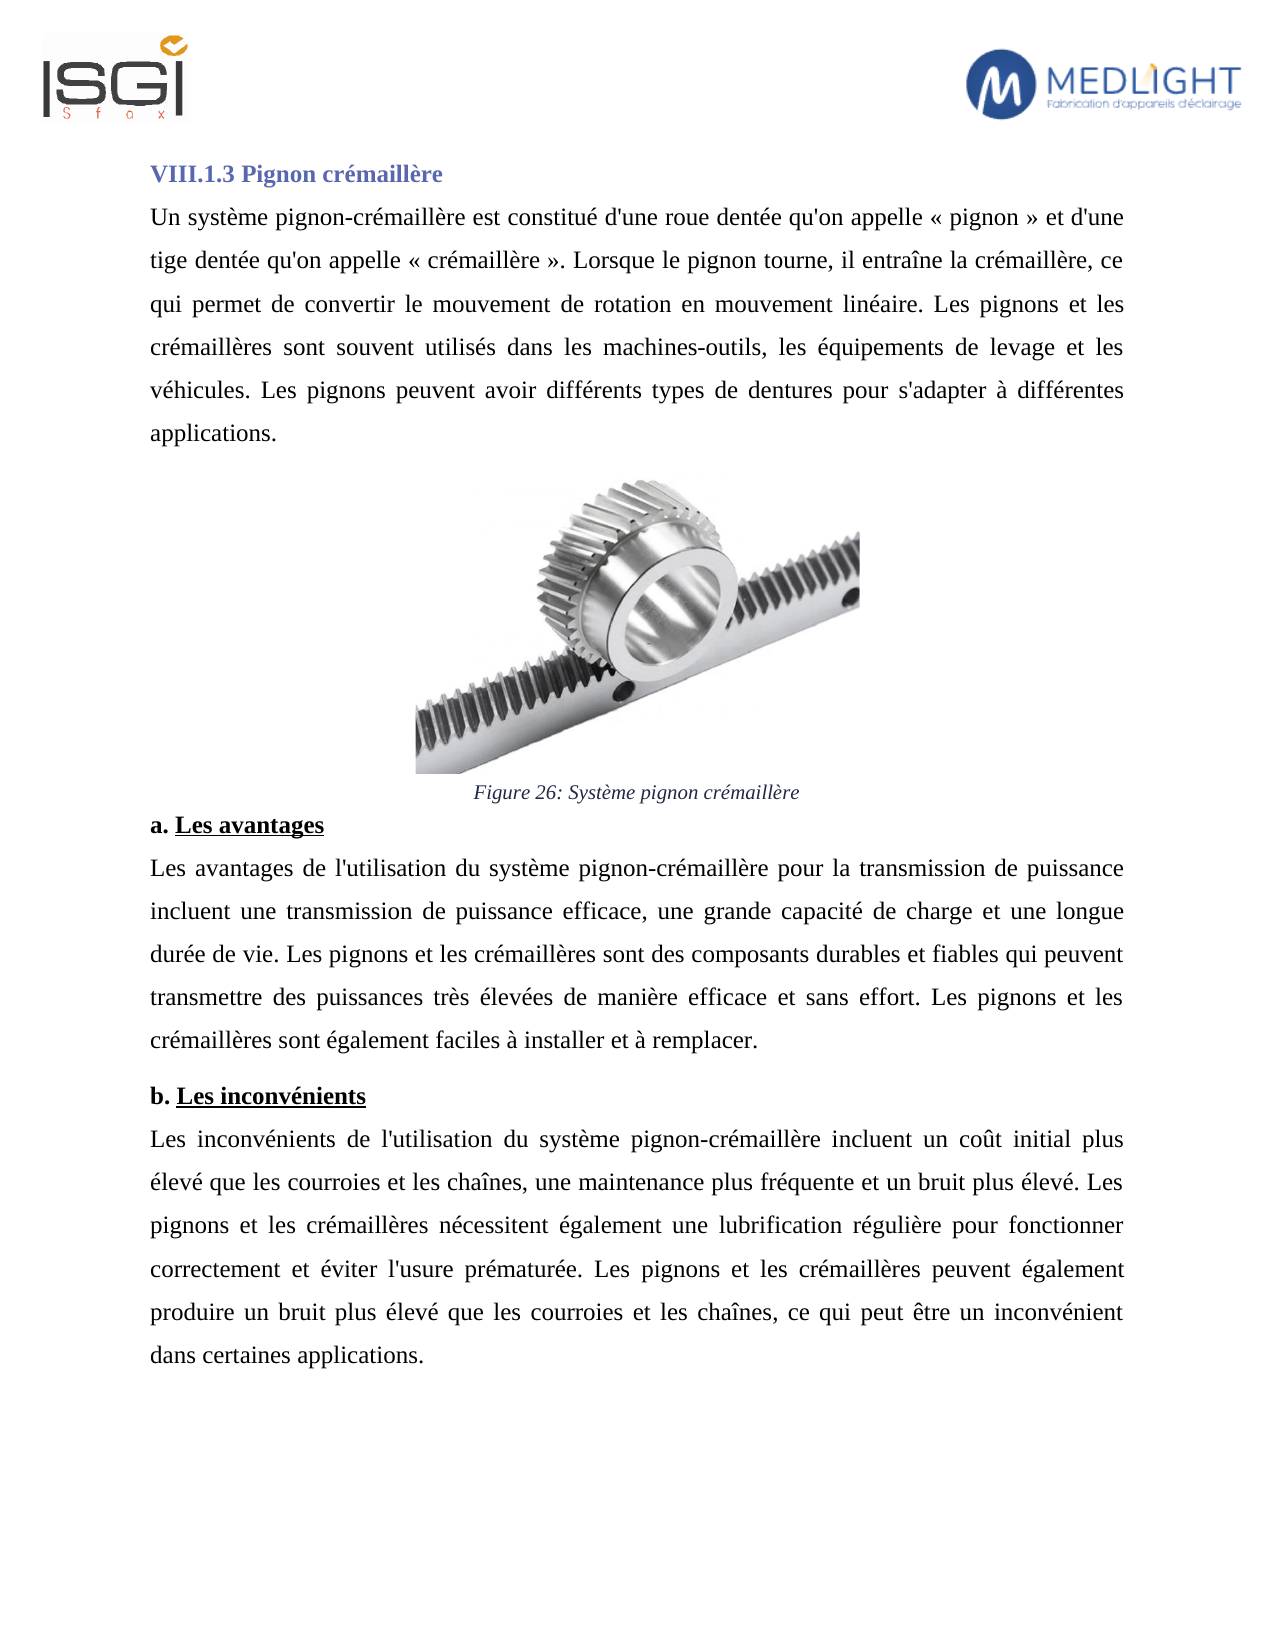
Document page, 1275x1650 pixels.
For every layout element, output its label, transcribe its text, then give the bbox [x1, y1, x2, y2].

subtitle Les inconvénients [150, 1081, 1125, 1110]
text Les avantages de l'utilisation du système pignon-crémaillère pour la transmission de puissance incluent une transmission de puissance efficace, une grande capacité de charge et une longue durée de vie. Les pignons et les crémaillères sont des composants durables et fiables qui peuvent transmettre des puissances très élevées de manière efficace et sans effort. Les pignons et les crémaillères sont également faciles à installer et à remplacer. [150, 853, 1125, 1054]
subtitle Pignon crémaillère [150, 159, 1125, 188]
text Figure 26: Système pignon crémaillère [150, 779, 1125, 804]
picture [959, 31, 1250, 126]
text Un système pignon-crémaillère est constitué d'une roue dentée qu'on appelle « pignon » et d'une tige dentée qu'on appelle « crémaillère ». Lorsque le pignon tourne, il entraîne la crémaillère, ce qui permet de convertir le mouvement de rotation en mouvement linéaire. Les pignons et les crémaillères sont souvent utilisés dans les machines-outils, les équipements de levage et les véhicules. Les pignons peuvent avoir différents types de dentures pour s'adapter à différentes applications. [150, 202, 1125, 447]
picture [415, 473, 860, 774]
picture [42, 31, 189, 127]
subtitle Les avantages [150, 810, 1125, 839]
text Les inconvénients de l'utilisation du système pignon-crémaillère incluent un coût initial plus élevé que les courroies et les chaînes, une maintenance plus fréquente et un bruit plus élevé. Les pignons et les crémaillères nécessitent également une lubrification régulière pour fonctionner correctement et éviter l'usure prématurée. Les pignons et les crémaillères peuvent également produire un bruit plus élevé que les courroies et les chaînes, ce qui peut être un inconvénient dans certaines applications. [150, 1124, 1125, 1369]
